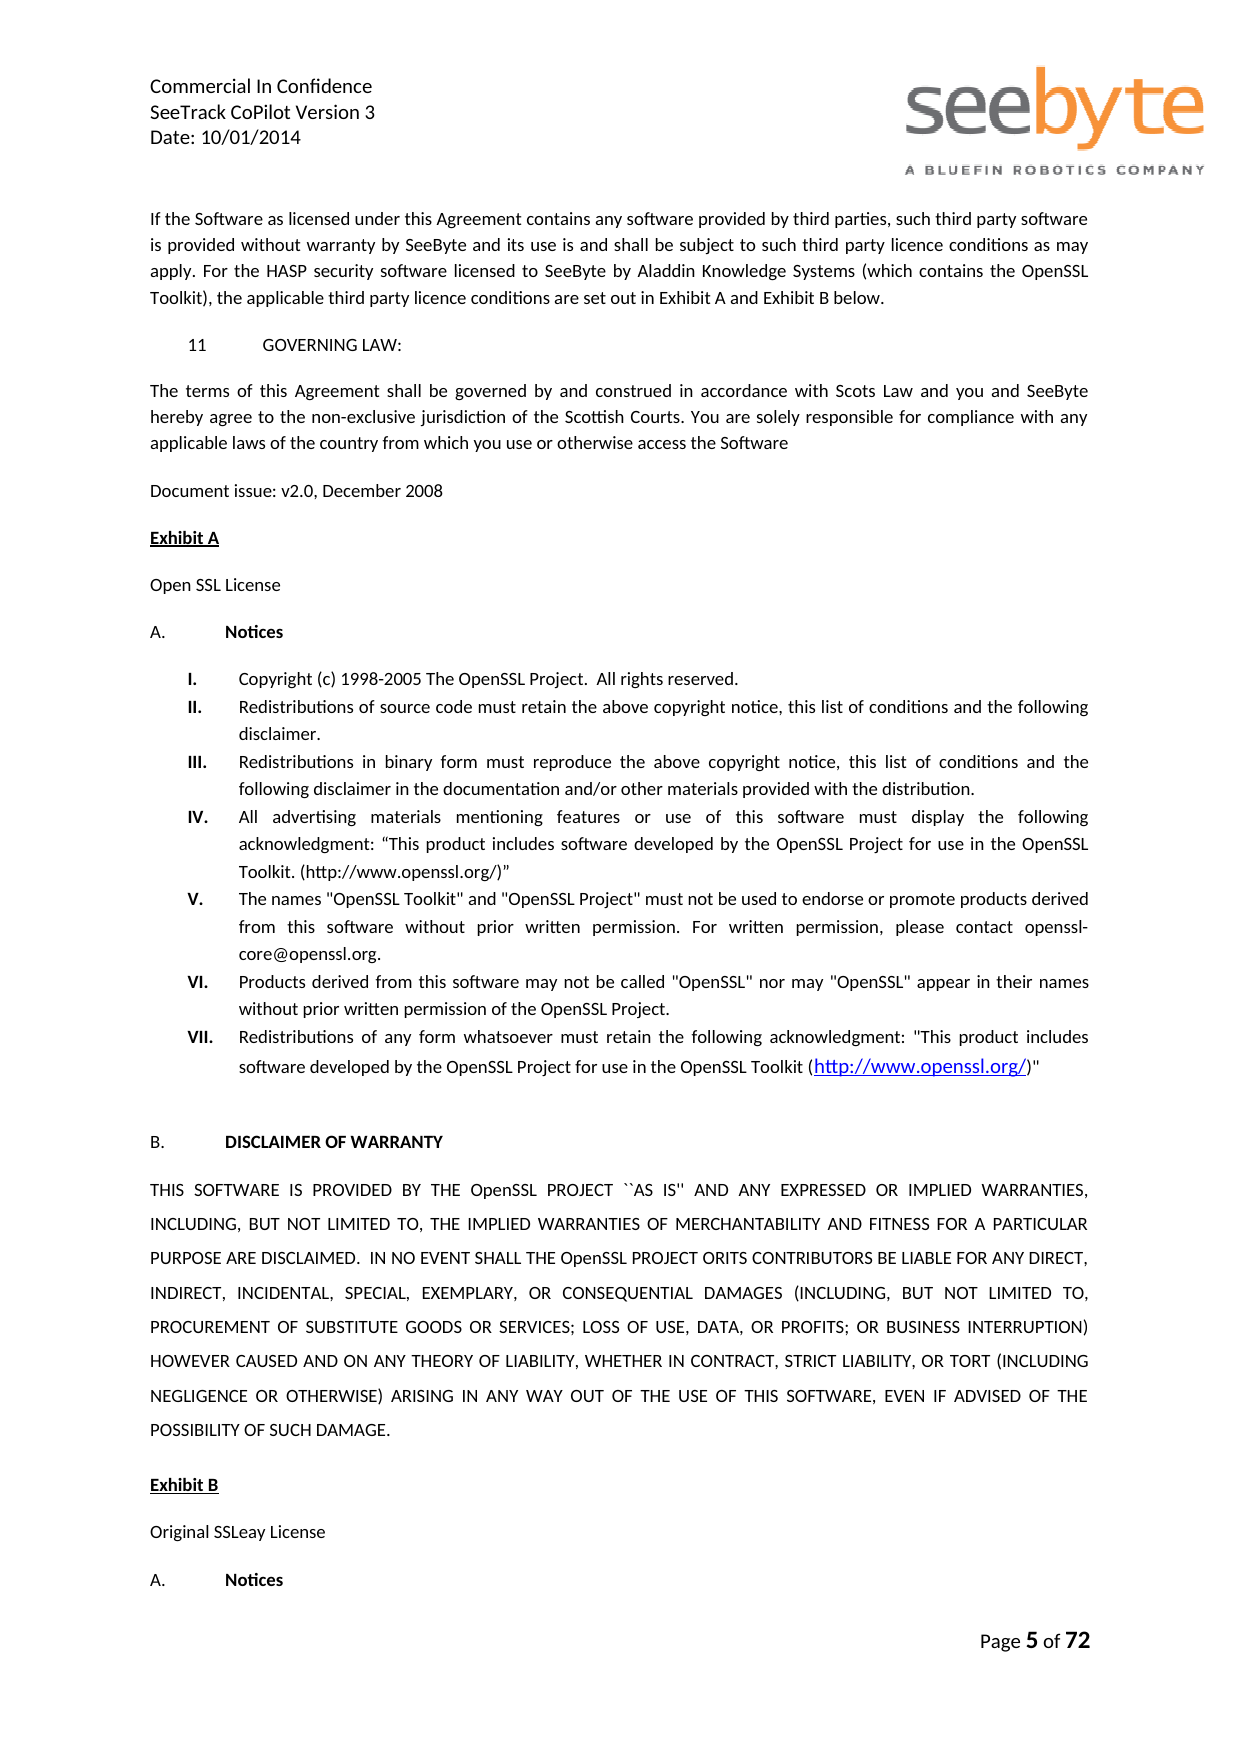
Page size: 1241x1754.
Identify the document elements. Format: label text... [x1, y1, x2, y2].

text THIS SOFTWARE IS PROVIDED BY THE OpenSSL PROJECT ``AS IS'' AND ANY EXPRESSED OR IMPLIED WARRANTIES, INCLUDING, BUT NOT LIMITED TO, THE IMPLIED WARRANTIES OF MERCHANTABILITY AND FITNESS FOR A PARTICULAR PURPOSE ARE DISCLAIMED. IN NO EVENT SHALL THE OpenSSL PROJECT ORITS CONTRIBUTORS BE LIABLE FOR ANY DIRECT, INDIRECT, INCIDENTAL, SPECIAL, EXEMPLARY, OR CONSEQUENTIAL DAMAGES (INCLUDING, BUT NOT LIMITED TO, PROCUREMENT OF SUBSTITUTE GOODS OR SERVICES; LOSS OF USE, DATA, OR PROFITS; OR BUSINESS INTERRUPTION) HOWEVER CAUSED AND ON ANY THEORY OF LIABILITY, WHETHER IN CONTRACT, STRICT LIABILITY, OR TORT (INCLUDING NEGLIGENCE OR OTHERWISE) ARISING IN ANY WAY OUT OF THE USE OF THIS SOFTWARE, EVEN IF ADVISED OF THE POSSIBILITY OF SUCH DAMAGE. [150, 1178, 1090, 1441]
text Exhibit B [150, 1473, 1090, 1496]
text Document issue: v2.0, December 2008 [150, 479, 1090, 502]
list The names "OpenSSL Toolkit" and "OpenSSL Project" must not be used to endorse or promote products derived from this software without prior written permission. For written permission, please contact openssl-core@openssl.org. [187, 887, 1090, 965]
text If the Software as licensed under this Agreement contains any software provided by third parties, such third party software is provided without warranty by SeeByte and its use is and shall be subject to such third party licence conditions as may apply. For the HASP security software licensed to SeeByte by Aladdin Knowledge Systems (which contains the OpenSSL Toolkit), the applicable third party licence conditions are set out in Exhibit A and Exhibit B below. [150, 207, 1090, 309]
list Redistributions of any form whatsoever must retain the following acknowledgment: "This product includes software developed by the OpenSSL Project for use in the OpenSSL Toolkit (http://www.openssl.org/)" [187, 1025, 1090, 1078]
list All advertising materials mentioning features or use of this software must display the following acknowledgment: “This product includes software developed by the OpenSSL Project for use in the OpenSSL Toolkit. (http://www.openssl.org/)” [187, 805, 1090, 883]
list Copyright (c) 1998-2005 The OpenSSL Project. All rights reserved. [187, 667, 1090, 690]
text The terms of this Agreement shall be governed by and construed in accordance with Scots Law and you and SeeByte hereby agree to the non-exclusive jurisdiction of the Scottish Courts. You are solely responsible for compliance with any applicable laws of the country from which you use or otherwise access the Software [150, 379, 1090, 454]
list Products derived from this software may not be called "OpenSSL" nor may "OpenSSL" appear in their names without prior written permission of the OpenSSL Project. [187, 970, 1090, 1020]
list Redistributions of source code must retain the above copyright notice, this list of conditions and the following disclaimer. [187, 695, 1090, 745]
picture [896, 58, 1213, 181]
text Original SSLeay License [150, 1521, 1090, 1544]
text A. Notices [150, 620, 1090, 643]
text A. Notices [150, 1568, 1090, 1591]
text Open SSL License [150, 573, 1090, 596]
text Exhibit A [150, 526, 1090, 549]
text B. DISCLAIMER OF WARRANTY [150, 1131, 1090, 1153]
list Redistributions in binary form must reproduce the above copyright notice, this list of conditions and the following disclaimer in the documentation and/or other materials provided with the distribution. [187, 750, 1090, 800]
list GOVERNING LAW: [187, 333, 1090, 356]
